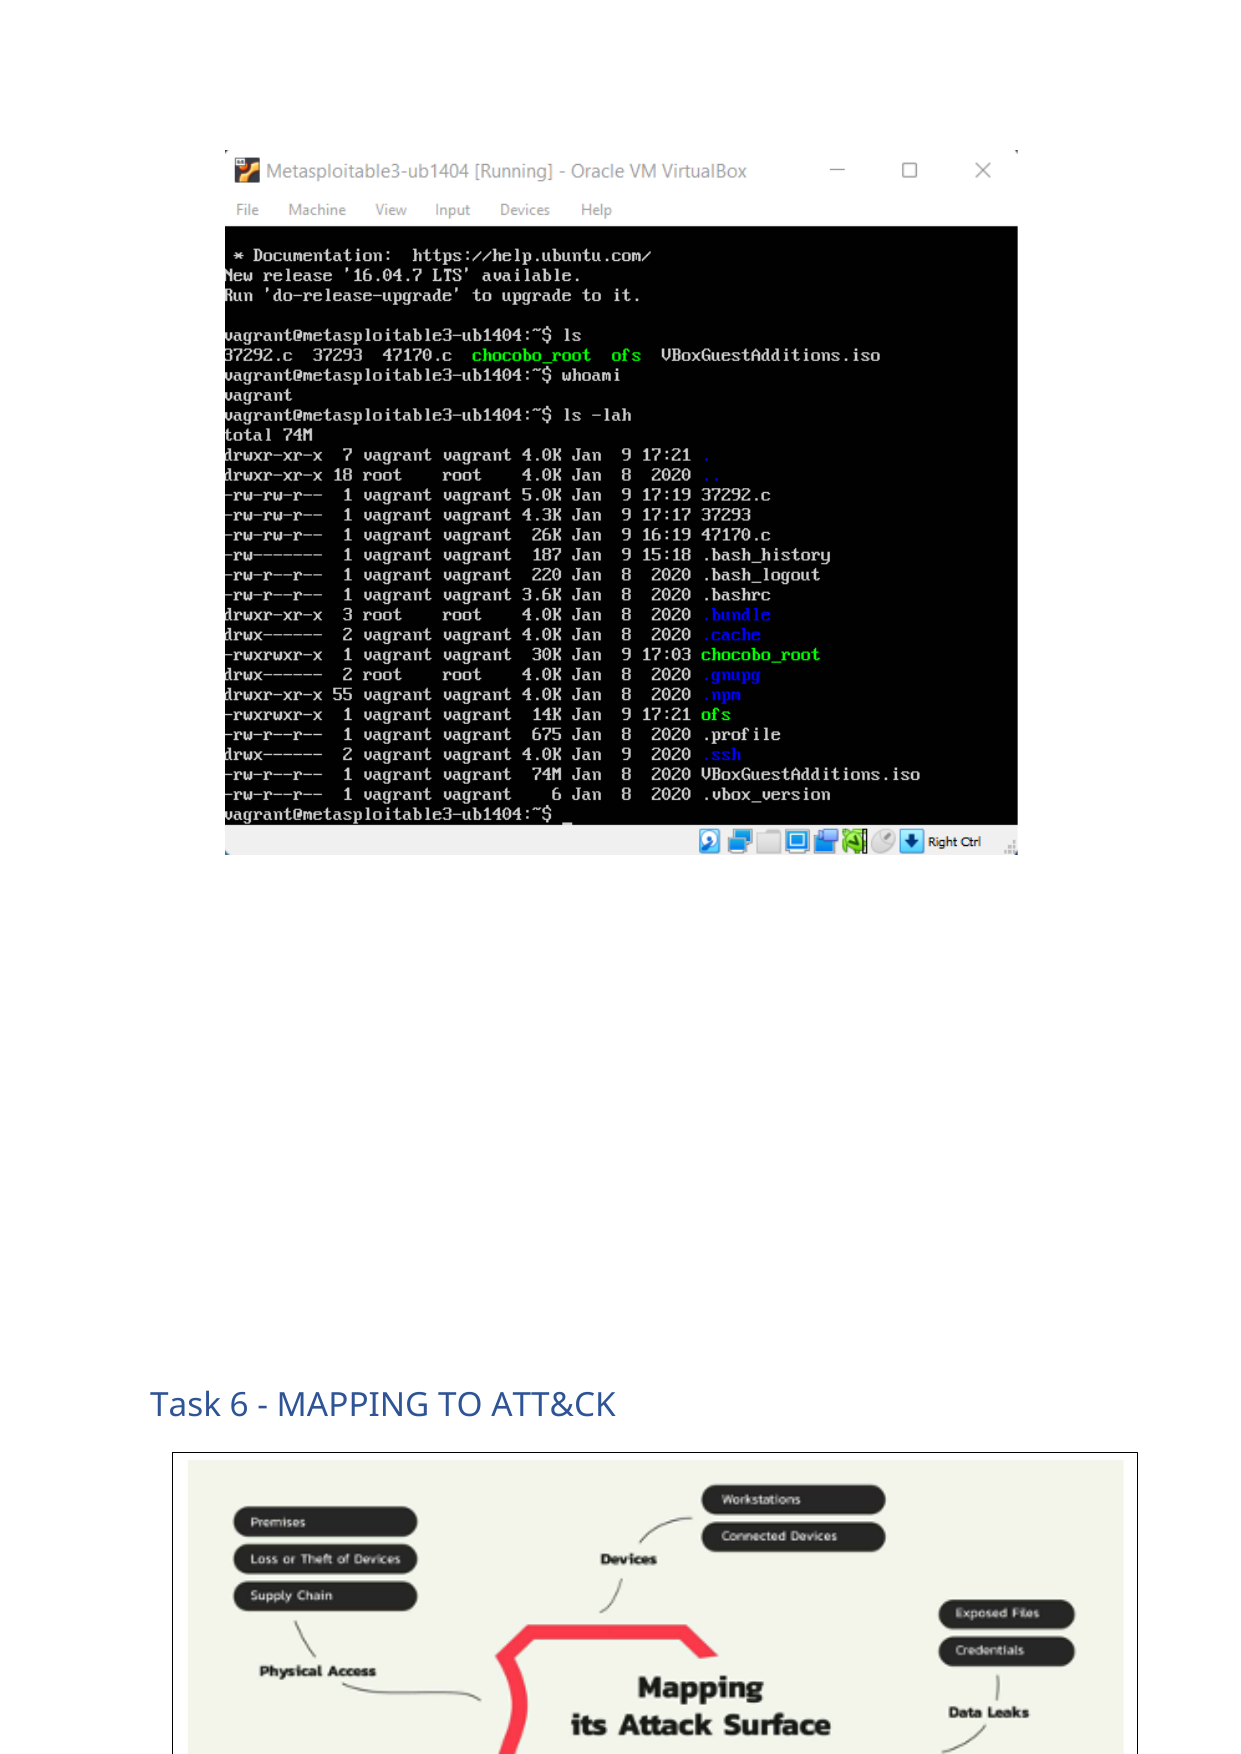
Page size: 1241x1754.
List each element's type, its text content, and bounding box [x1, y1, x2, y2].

subtitle Task 6 - MAPPING TO ATT&CK [150, 1380, 1090, 1426]
picture [225, 150, 1018, 855]
picture [187, 1460, 1126, 1754]
